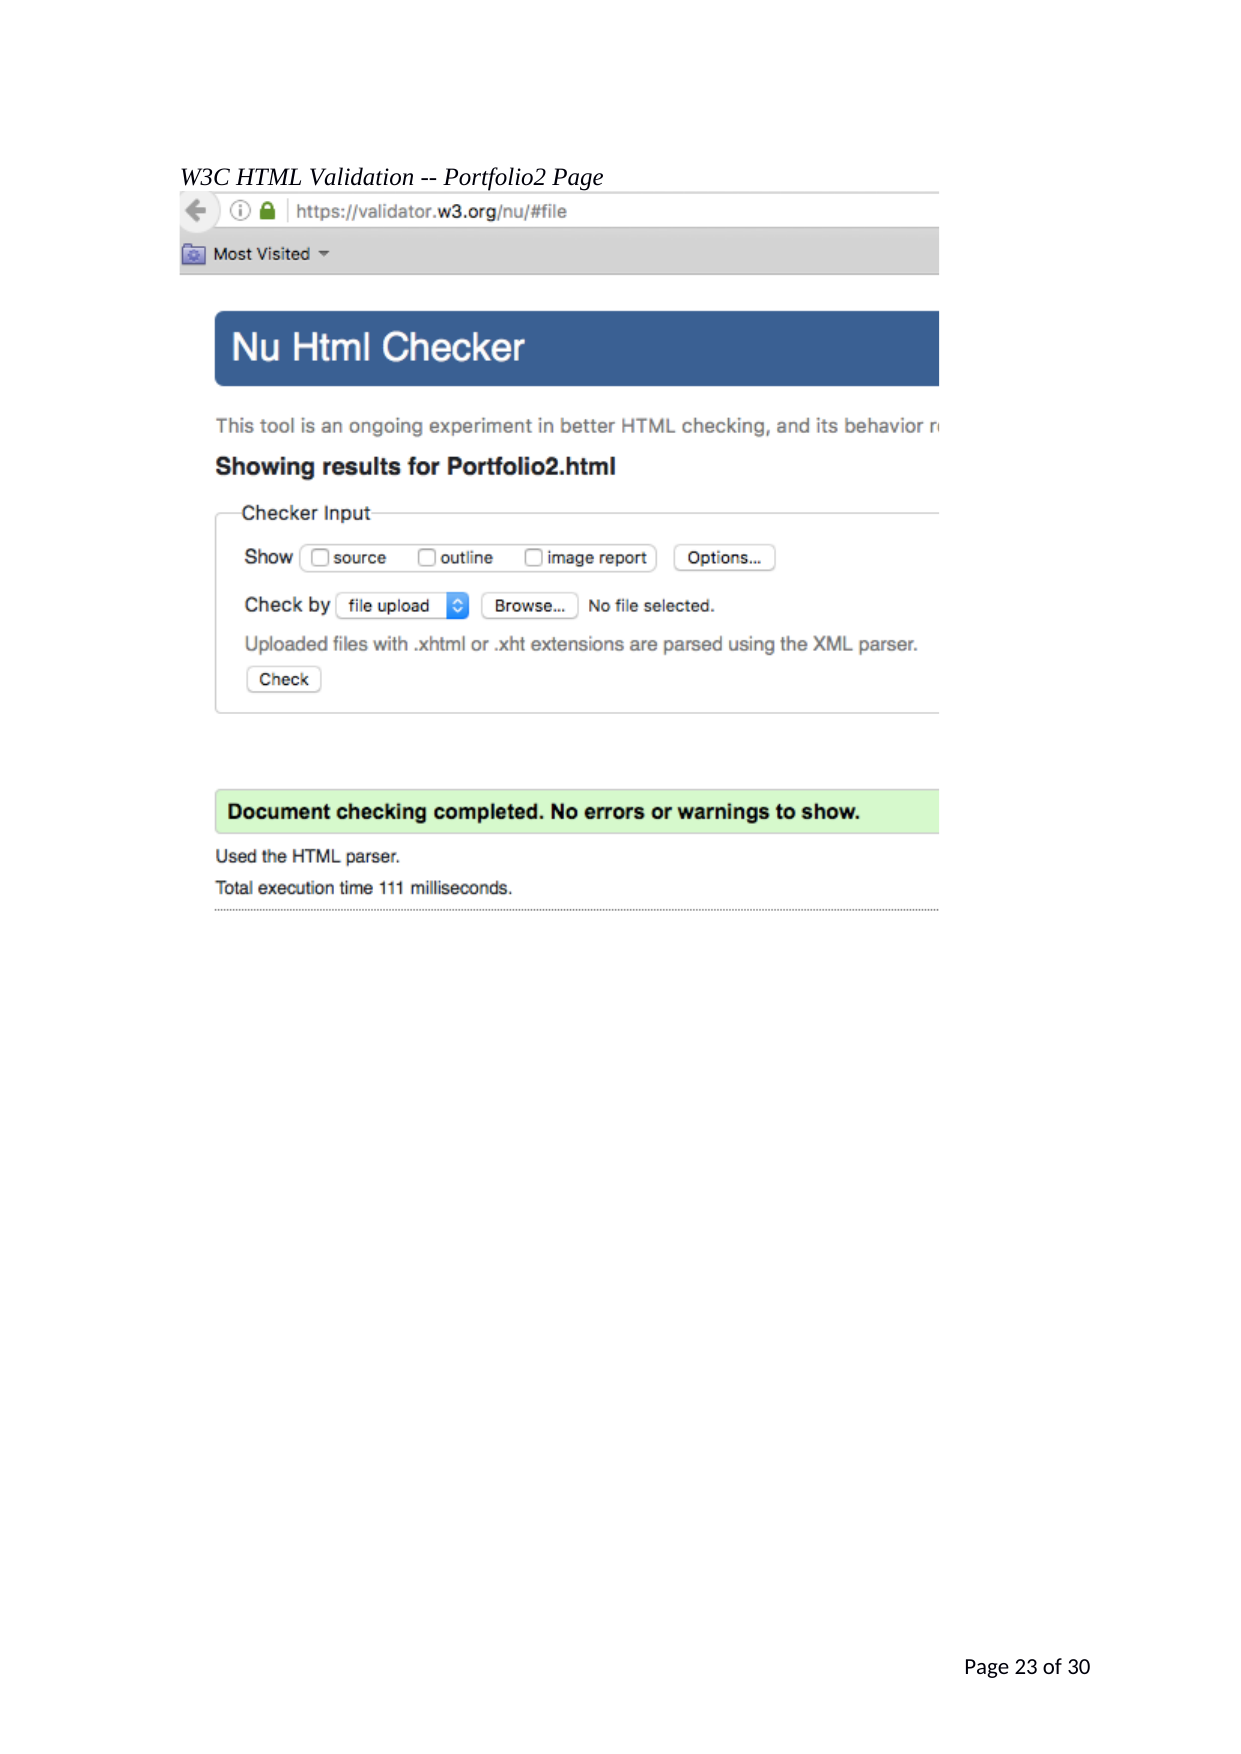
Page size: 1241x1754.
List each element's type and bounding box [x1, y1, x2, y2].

picture [179, 191, 940, 939]
